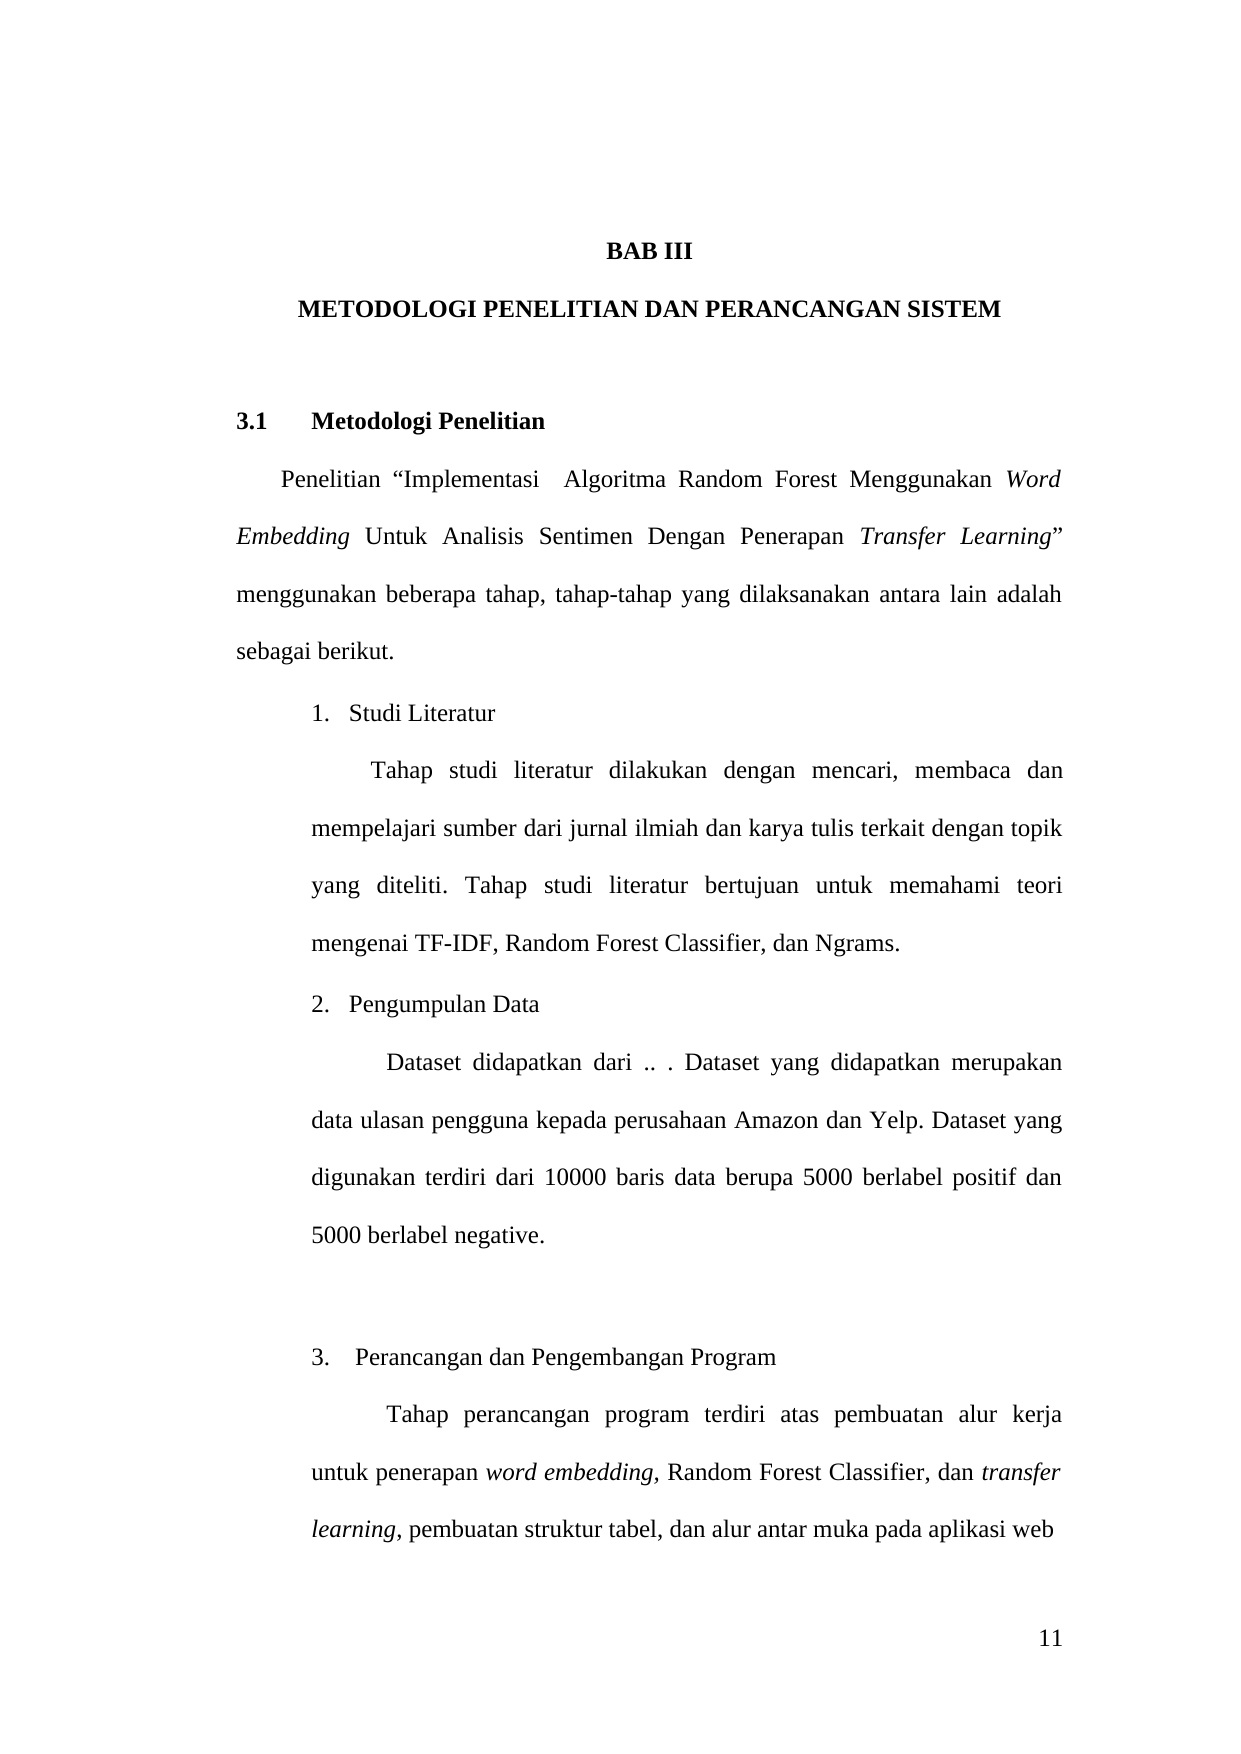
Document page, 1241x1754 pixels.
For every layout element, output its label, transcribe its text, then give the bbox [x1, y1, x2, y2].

subtitle METODOLOGI PENELITIAN DAN PERANCANGAN SISTEM [236, 294, 1063, 322]
text Tahap perancangan program terdiri atas pembuatan alur kerja untuk penerapan word embedding, Random Forest Classifier, dan transfer learning, pembuatan struktur tabel, dan alur antar muka pada aplikasi web [311, 1399, 1063, 1543]
list Dataset didapatkan dari .. . Dataset yang didapatkan merupakan data ulasan pengguna kepada perusahaan Amazon dan Yelp. Dataset yang digunakan terdiri dari 10000 baris data berupa 5000 berlabel positif dan 5000 berlabel negative. [311, 1047, 1063, 1248]
subtitle Studi Literatur [311, 698, 1063, 727]
text Tahap studi literatur dilakukan dengan mencari, membaca dan mempelajari sumber dari jurnal ilmiah dan karya tulis terkait dengan topik yang diteliti. Tahap studi literatur bertujuan untuk memahami teori mengenai TF-IDF, Random Forest Classifier, dan Ngrams. [311, 755, 1063, 957]
text Penelitian “Implementasi Algoritma Random Forest Menggunakan Word Embedding Untuk Analisis Sentimen Dengan Penerapan Transfer Learning” menggunakan beberapa tahap, tahap-tahap yang dilaksanakan antara lain adalah sebagai berikut. [236, 464, 1063, 665]
subtitle Pengumpulan Data [311, 989, 1063, 1018]
subtitle Perancangan dan Pengembangan Program [311, 1342, 1063, 1370]
subtitle Metodologi Penelitian [236, 406, 1063, 435]
text BAB III [236, 236, 1063, 265]
